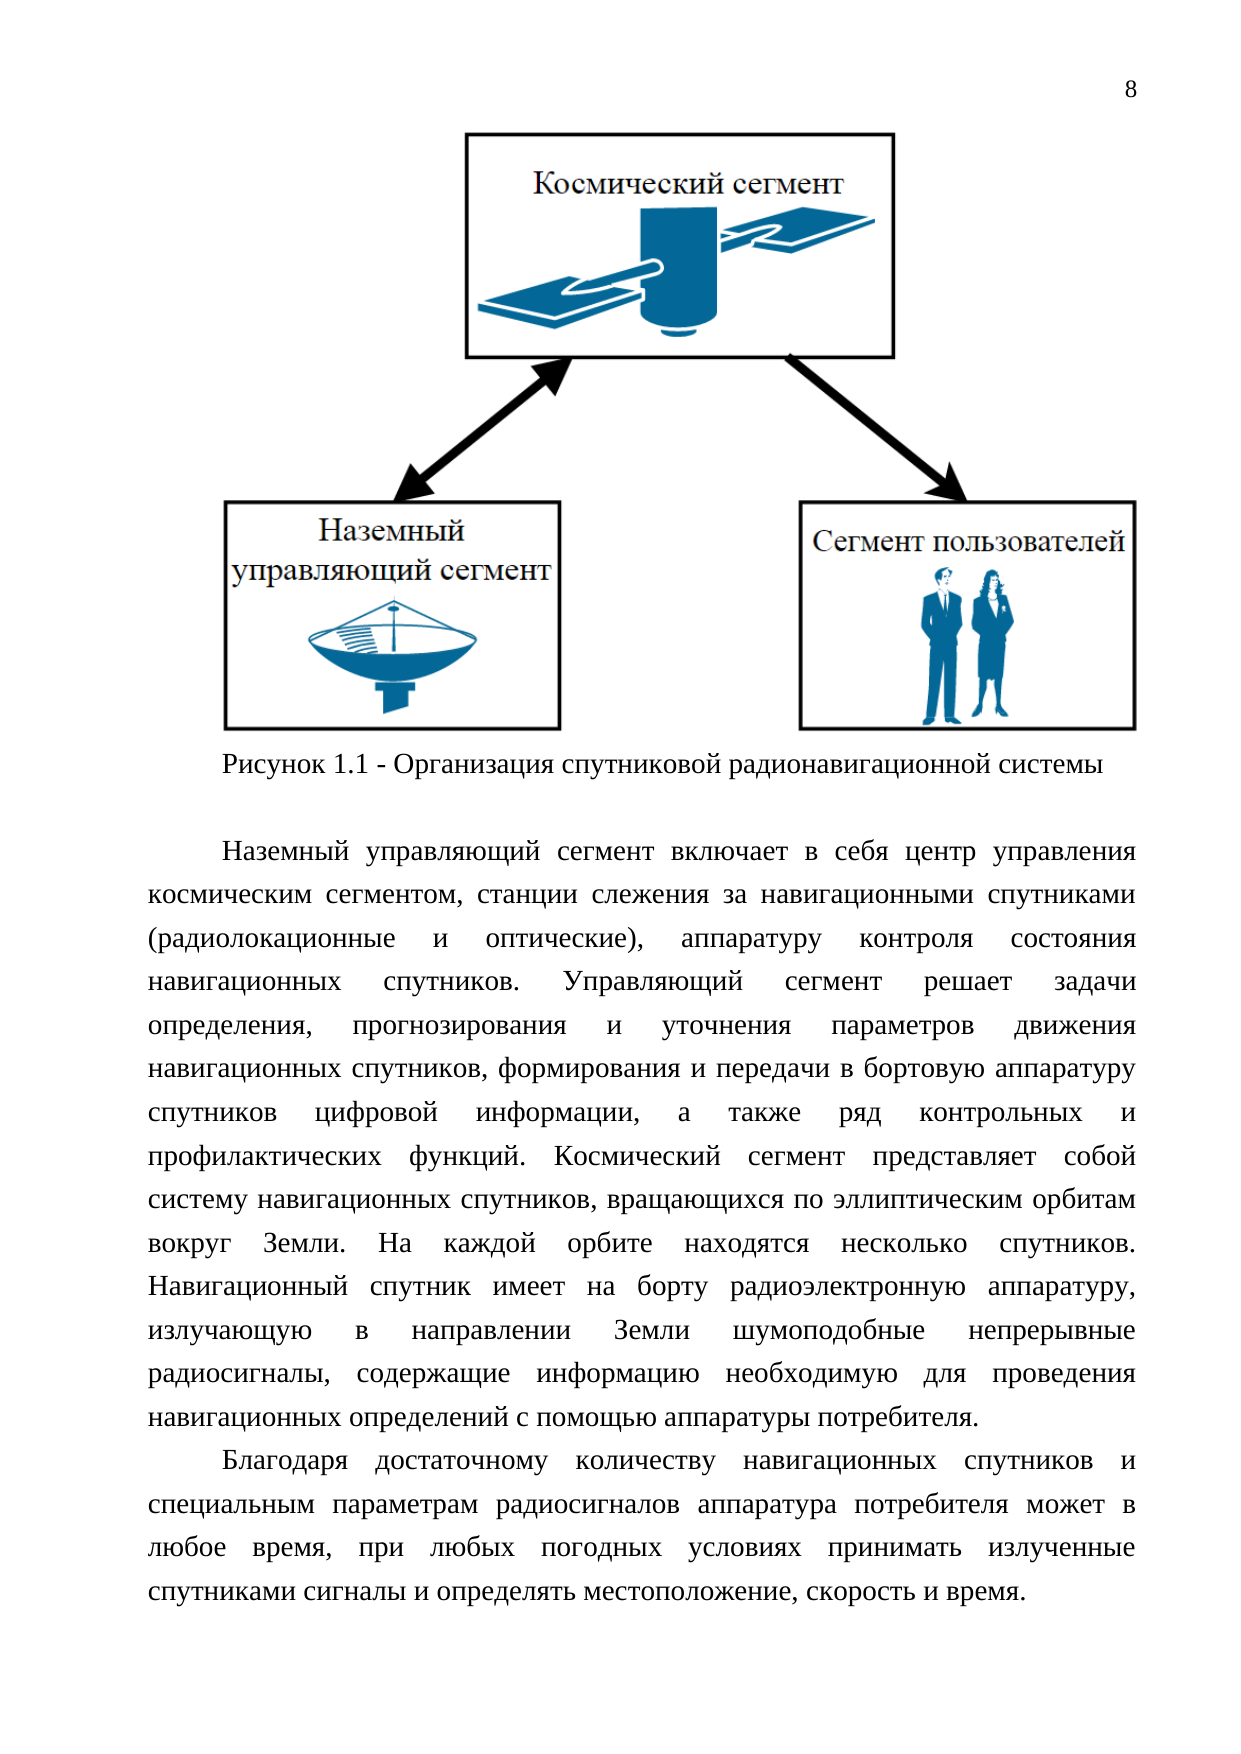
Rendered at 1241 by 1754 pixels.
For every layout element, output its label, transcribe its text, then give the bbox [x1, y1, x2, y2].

text Благодаря достаточному количеству навигационных спутников и специальным параметрам радиосигналов аппаратура потребителя может в любое время, при любых погодных условиях принимать излученные спутниками сигналы и определять местоположение, скорость и время. [148, 1442, 1137, 1607]
text Наземный управляющий сегмент включает в себя центр управления космическим сегментом, станции слежения за навигационными спутниками (радиолокационные и оптические), аппаратуру контроля состояния навигационных спутников. Управляющий сегмент решает задачи определения, прогнозирования и уточнения параметров движения навигационных спутников, формирования и передачи в бортовую аппаратуру спутников цифровой информации, а также ряд контрольных и профилактических функций. Космический сегмент представляет собой систему навигационных спутников, вращающихся по эллиптическим орбитам вокруг Земли. На каждой орбите находятся несколько спутников. Навигационный спутник имеет на борту радиоэлектронную аппаратуру, излучающую в направлении Земли шумоподобные непрерывные радиосигналы, содержащие информацию необходимую для проведения навигационных определений с помощью аппаратуры потребителя. [148, 833, 1137, 1432]
picture [221, 131, 1141, 738]
text Рисунок 1.1 - Организация спутниковой радионавигационной системы [148, 746, 1137, 779]
